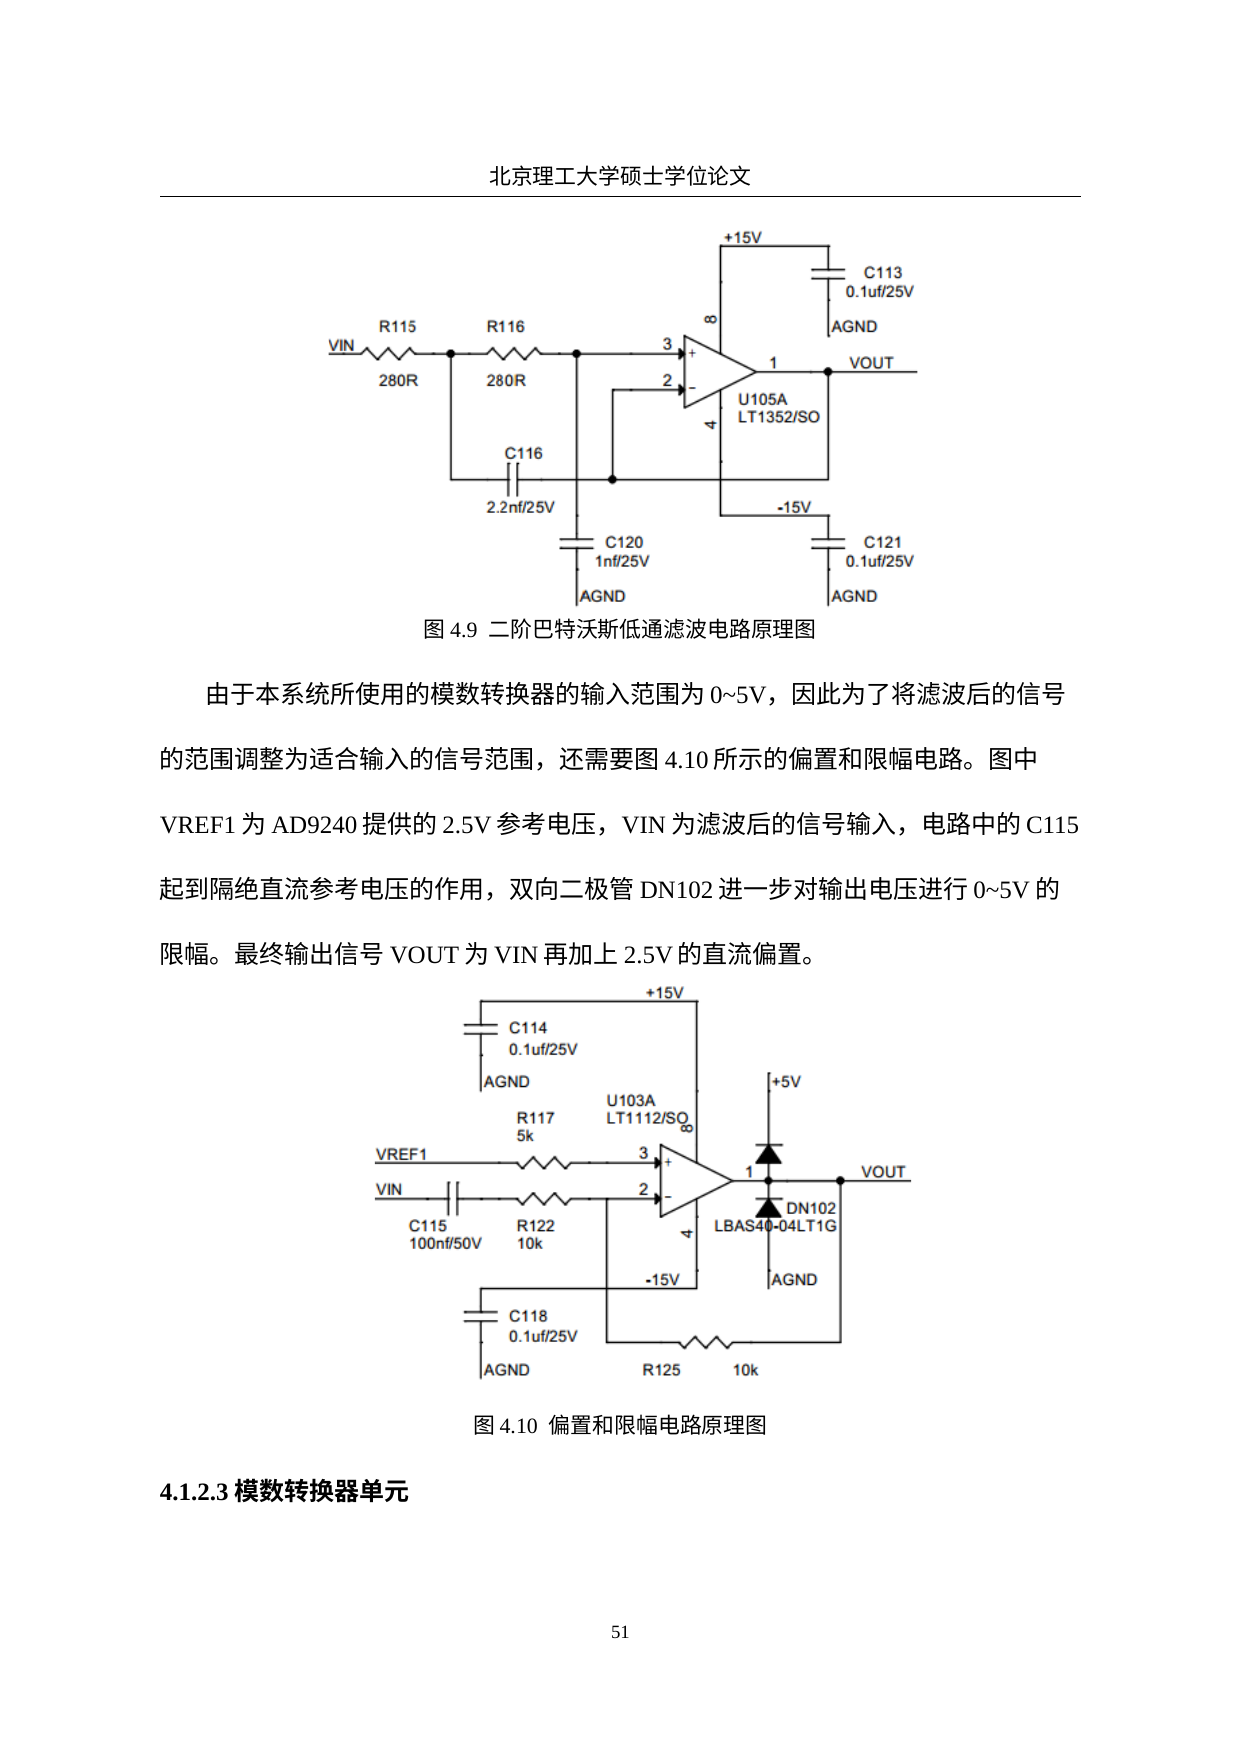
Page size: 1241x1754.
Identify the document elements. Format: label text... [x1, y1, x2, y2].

text 图4.9 二阶巴特沃斯低通滤波电路原理图 [159, 612, 1081, 644]
text 由于本系统所使用的模数转换器的输入范围为0~5V，因此为了将滤波后的信号的范围调整为适合输入的信号范围，还需要图4.10所示的偏置和限幅电路。图中VREF1为AD9240提供的2.5V参考电压，VIN为滤波后的信号输入，电路中的C115起到隔绝直流参考电压的作用，双向二极管DN102进一步对输出电压进行0~5V的限幅。最终输出信号VOUT为VIN再加上2.5V的直流偏置。 [159, 661, 1081, 986]
picture [328, 223, 918, 610]
text 图4.10 偏置和限幅电路原理图 [159, 1408, 1081, 1441]
text 4.1.2.3 模数转换器单元 [159, 1457, 1081, 1522]
picture [374, 985, 912, 1381]
